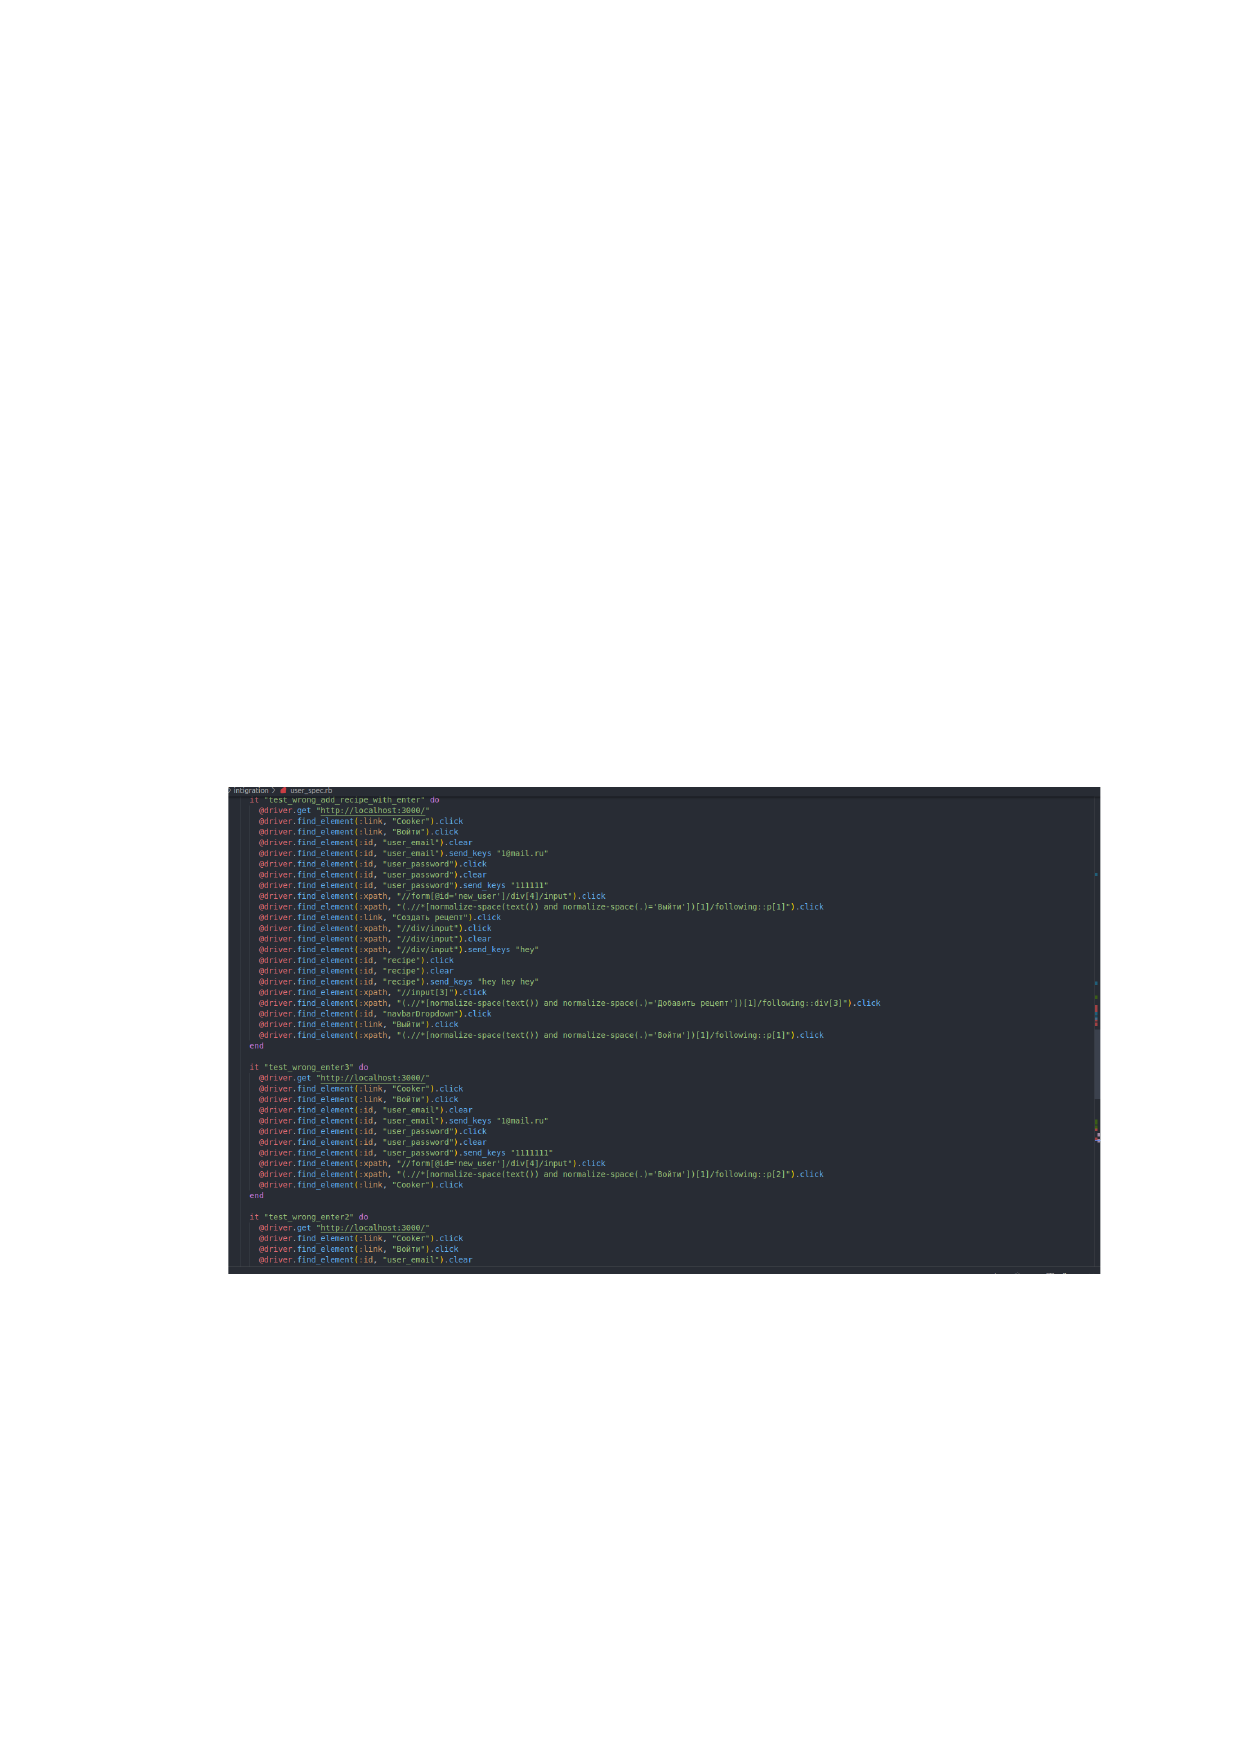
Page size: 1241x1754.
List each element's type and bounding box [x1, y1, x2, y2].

picture [228, 787, 1101, 1274]
